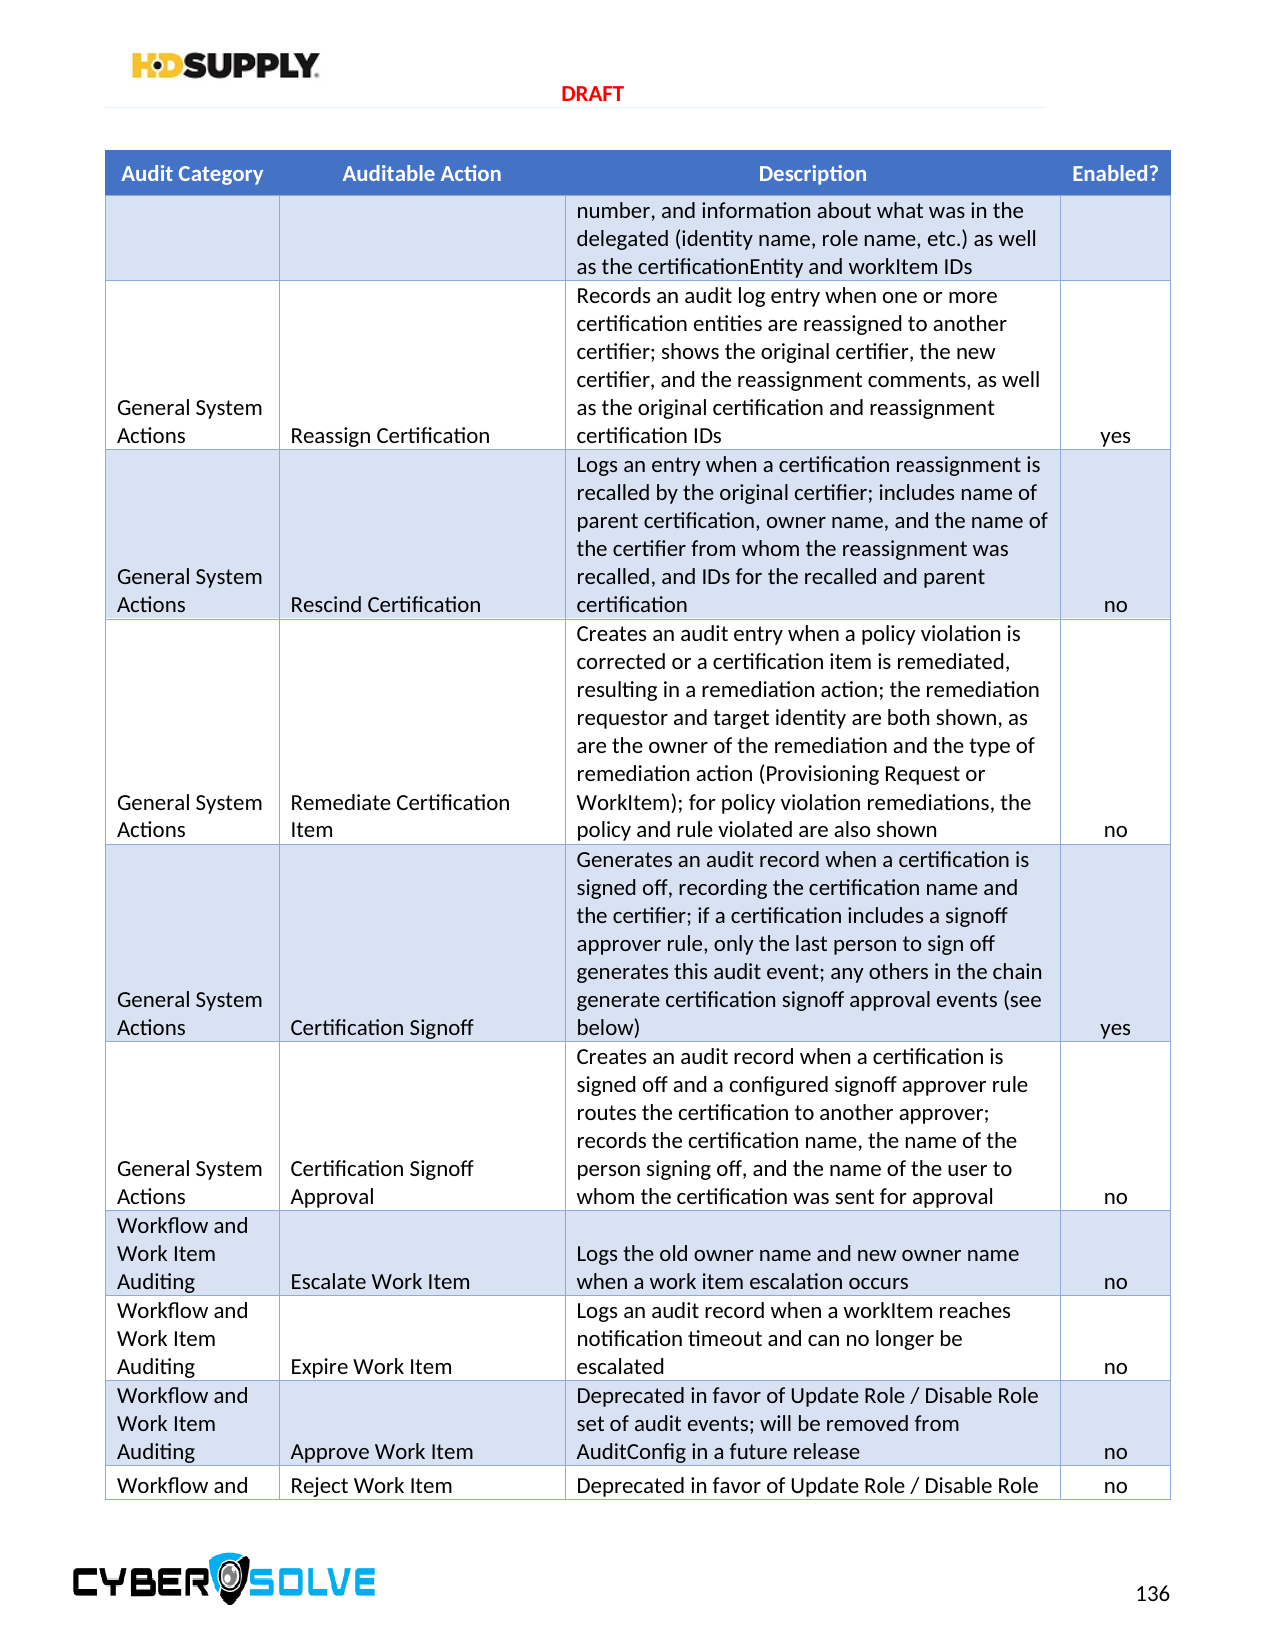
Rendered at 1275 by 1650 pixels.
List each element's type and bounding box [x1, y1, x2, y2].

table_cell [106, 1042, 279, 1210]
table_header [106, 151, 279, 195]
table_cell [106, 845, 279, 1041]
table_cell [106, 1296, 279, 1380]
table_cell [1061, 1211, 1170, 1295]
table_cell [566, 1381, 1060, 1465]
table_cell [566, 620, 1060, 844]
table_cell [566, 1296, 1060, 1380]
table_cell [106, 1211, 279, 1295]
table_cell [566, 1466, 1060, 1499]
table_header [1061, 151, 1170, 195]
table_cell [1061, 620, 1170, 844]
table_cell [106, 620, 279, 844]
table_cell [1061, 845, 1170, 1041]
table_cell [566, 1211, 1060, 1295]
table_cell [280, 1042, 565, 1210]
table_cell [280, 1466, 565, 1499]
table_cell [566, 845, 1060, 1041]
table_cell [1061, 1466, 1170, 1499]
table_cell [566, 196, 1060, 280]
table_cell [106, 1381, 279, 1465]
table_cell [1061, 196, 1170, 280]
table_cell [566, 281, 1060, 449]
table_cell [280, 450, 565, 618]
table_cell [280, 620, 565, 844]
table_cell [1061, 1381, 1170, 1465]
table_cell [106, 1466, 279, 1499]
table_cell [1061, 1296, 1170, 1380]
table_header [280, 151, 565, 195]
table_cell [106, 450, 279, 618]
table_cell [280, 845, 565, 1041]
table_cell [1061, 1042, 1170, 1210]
picture [110, 30, 344, 102]
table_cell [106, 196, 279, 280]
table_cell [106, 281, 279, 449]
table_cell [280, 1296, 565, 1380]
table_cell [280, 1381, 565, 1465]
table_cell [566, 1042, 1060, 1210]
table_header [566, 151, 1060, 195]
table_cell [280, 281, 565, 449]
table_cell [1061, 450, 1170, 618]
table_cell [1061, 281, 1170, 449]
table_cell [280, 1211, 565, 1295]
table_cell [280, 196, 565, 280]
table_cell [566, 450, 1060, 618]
